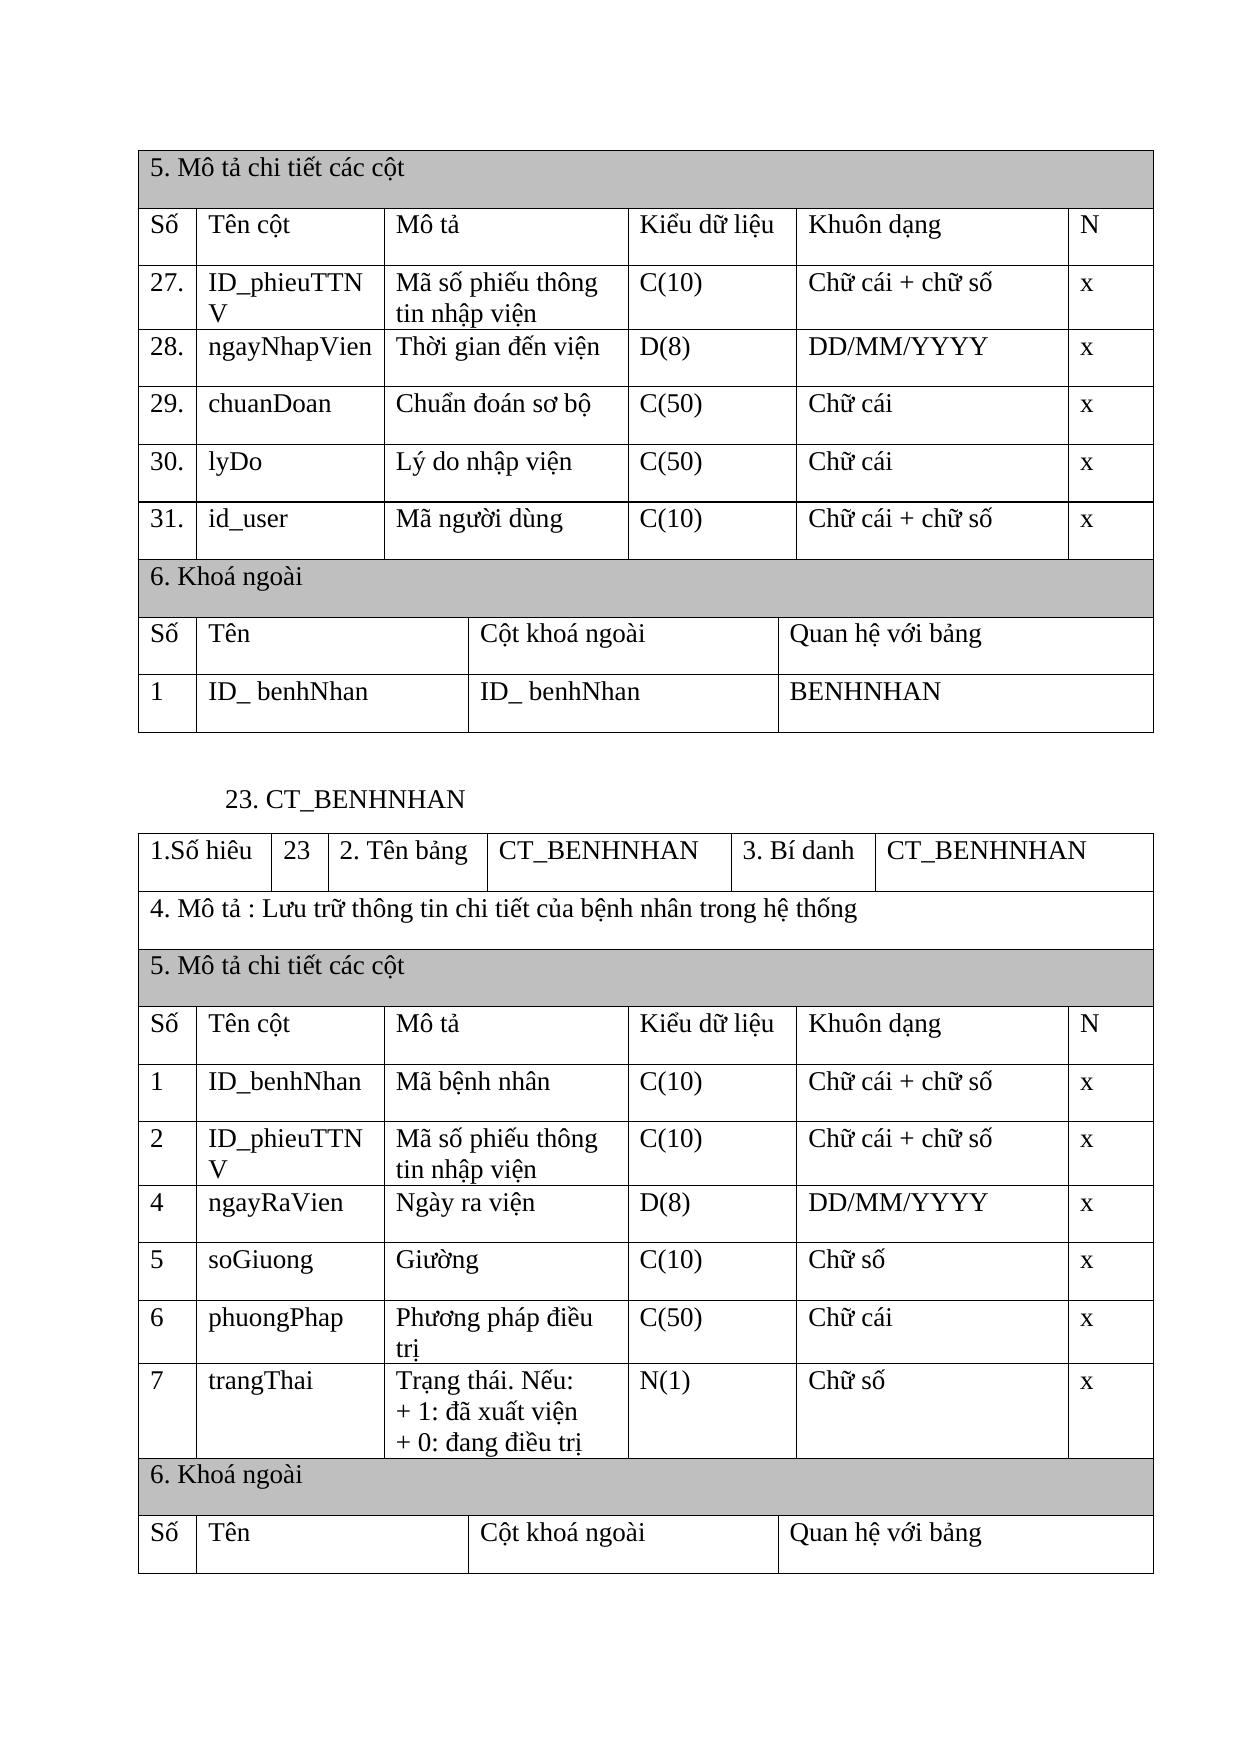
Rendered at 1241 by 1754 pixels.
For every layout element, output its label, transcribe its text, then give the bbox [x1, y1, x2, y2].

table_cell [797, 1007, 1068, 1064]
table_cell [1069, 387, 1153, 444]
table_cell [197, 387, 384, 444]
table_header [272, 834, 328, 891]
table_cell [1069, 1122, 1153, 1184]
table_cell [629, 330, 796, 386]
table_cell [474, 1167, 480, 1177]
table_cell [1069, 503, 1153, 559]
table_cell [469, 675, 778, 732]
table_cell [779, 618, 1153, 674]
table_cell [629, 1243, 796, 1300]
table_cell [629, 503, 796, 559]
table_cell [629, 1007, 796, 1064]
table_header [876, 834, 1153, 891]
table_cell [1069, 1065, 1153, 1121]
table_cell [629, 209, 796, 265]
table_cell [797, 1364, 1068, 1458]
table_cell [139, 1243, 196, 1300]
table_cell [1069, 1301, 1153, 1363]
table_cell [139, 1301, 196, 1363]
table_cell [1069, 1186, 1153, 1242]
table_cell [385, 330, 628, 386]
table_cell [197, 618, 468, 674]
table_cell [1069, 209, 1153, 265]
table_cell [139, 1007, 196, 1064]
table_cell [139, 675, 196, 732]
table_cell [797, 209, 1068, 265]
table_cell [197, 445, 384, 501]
text 23. CT_BENHNHAN [150, 783, 1090, 814]
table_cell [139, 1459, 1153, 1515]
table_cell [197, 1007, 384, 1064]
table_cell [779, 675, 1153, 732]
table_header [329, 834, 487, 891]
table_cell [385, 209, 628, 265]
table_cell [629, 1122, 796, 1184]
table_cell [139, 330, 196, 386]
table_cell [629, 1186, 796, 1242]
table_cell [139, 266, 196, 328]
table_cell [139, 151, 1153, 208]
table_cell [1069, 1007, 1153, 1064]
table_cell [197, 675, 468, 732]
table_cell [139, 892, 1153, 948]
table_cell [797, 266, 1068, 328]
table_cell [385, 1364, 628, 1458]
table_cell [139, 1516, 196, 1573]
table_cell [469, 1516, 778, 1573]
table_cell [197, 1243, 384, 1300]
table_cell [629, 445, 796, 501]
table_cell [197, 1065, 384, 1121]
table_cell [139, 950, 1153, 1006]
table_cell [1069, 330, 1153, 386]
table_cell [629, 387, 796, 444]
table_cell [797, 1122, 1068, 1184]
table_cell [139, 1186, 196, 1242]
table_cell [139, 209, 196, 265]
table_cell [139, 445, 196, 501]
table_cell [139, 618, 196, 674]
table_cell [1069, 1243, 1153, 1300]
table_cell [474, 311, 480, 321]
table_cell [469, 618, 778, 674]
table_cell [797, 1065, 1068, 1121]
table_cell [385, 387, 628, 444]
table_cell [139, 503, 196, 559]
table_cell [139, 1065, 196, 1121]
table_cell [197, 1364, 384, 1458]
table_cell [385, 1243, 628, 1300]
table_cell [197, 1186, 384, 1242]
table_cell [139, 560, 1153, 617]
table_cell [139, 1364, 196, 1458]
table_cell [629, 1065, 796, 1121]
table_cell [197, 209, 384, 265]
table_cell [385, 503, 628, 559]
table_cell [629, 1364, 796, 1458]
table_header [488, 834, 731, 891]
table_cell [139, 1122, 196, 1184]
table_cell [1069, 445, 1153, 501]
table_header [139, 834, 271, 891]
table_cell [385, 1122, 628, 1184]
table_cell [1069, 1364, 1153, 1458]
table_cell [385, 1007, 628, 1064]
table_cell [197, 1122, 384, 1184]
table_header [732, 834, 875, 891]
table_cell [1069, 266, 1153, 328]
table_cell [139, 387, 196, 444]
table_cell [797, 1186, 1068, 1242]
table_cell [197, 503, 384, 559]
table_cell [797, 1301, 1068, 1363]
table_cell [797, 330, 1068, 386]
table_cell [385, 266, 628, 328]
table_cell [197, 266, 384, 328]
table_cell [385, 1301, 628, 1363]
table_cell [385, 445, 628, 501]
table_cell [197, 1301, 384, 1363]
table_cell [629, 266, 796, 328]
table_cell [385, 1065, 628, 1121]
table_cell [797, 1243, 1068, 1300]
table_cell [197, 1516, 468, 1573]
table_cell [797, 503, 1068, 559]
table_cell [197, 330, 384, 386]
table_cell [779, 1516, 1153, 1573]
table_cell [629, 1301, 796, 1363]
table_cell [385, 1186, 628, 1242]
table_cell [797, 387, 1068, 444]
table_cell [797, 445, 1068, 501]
